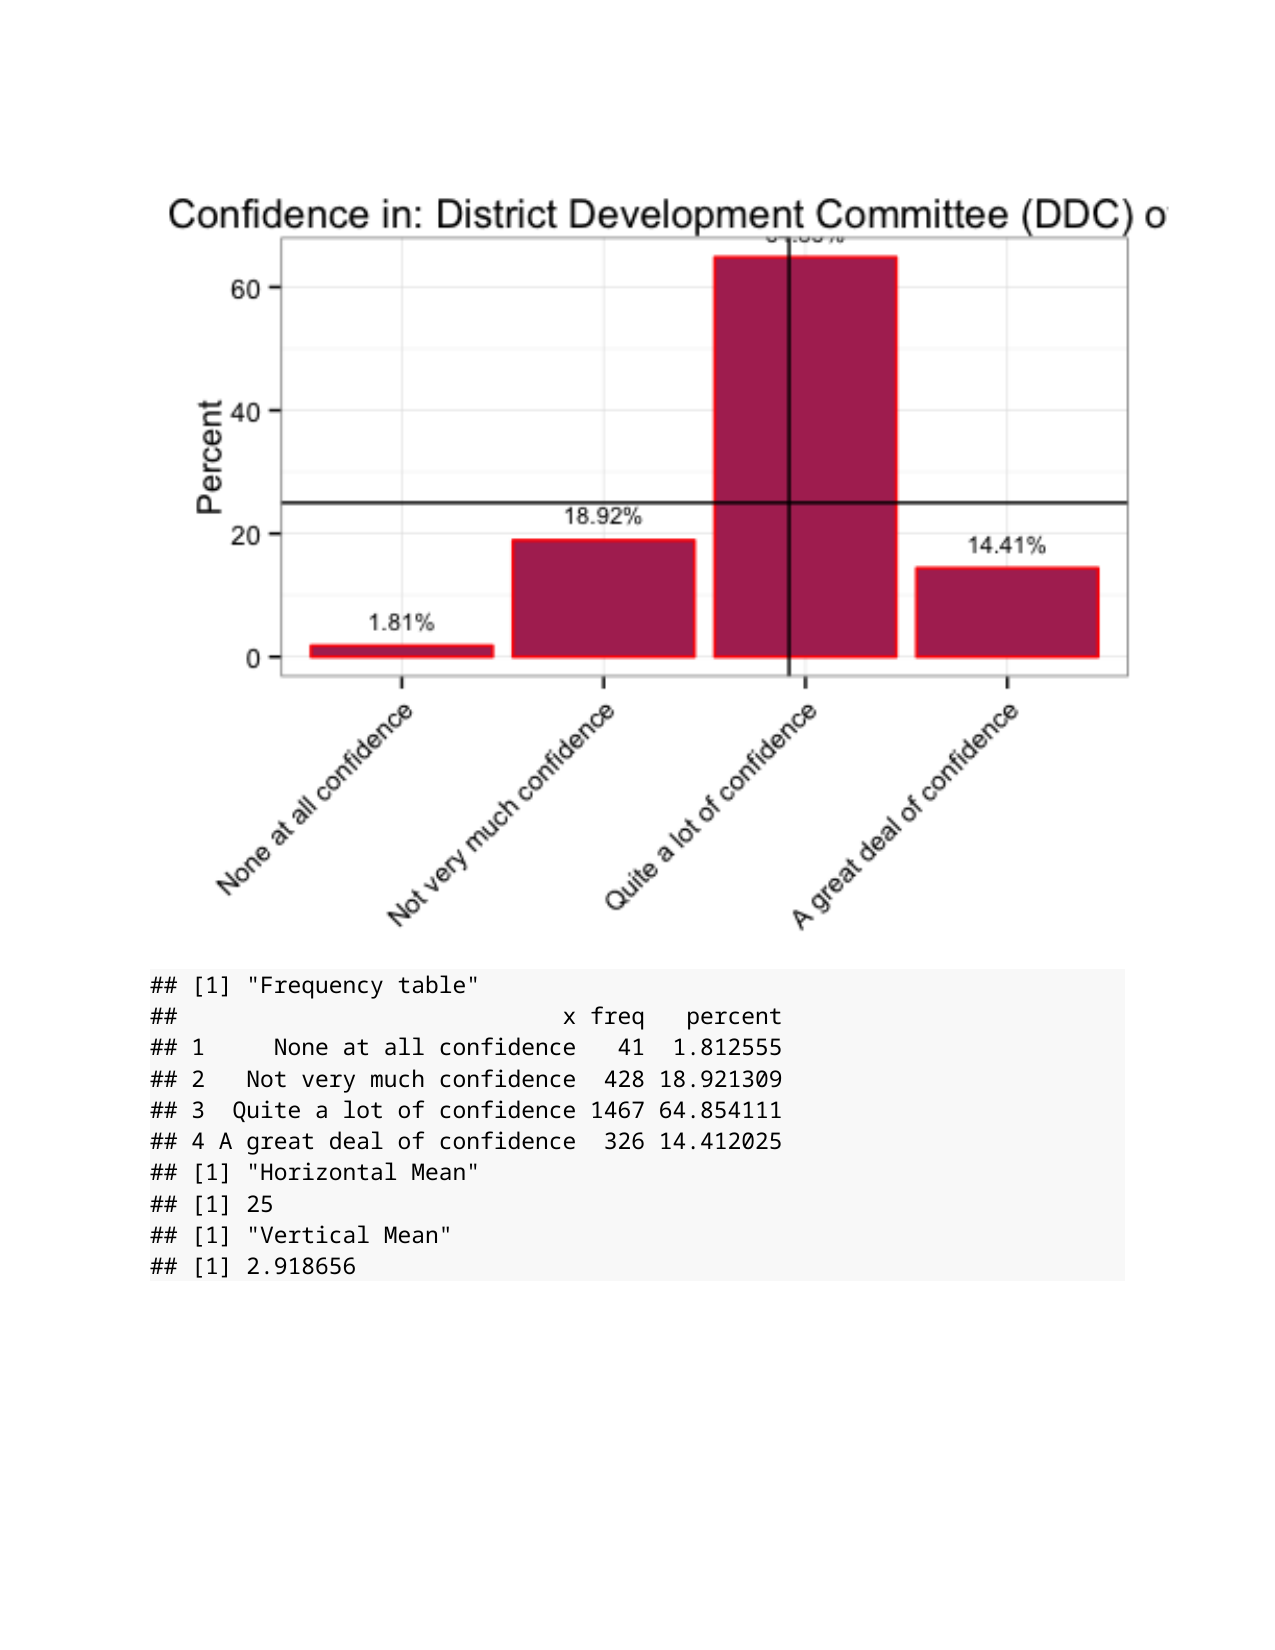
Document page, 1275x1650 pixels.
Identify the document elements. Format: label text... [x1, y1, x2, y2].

text ## [1] "Frequency table" ## x freq percent ## 1 None at all confidence 41 1.812555 ## 2 Not very much confidence 428 18.921309 ## 3 Quite a lot of confidence 1467 64.854111 ## 4 A great deal of confidence 326 14.412025 ## [1] "Horizontal Mean" ## [1] 25 ## [1] "Vertical Mean" ## [1] 2.918656 [150, 969, 1125, 1281]
picture [168, 150, 1169, 950]
